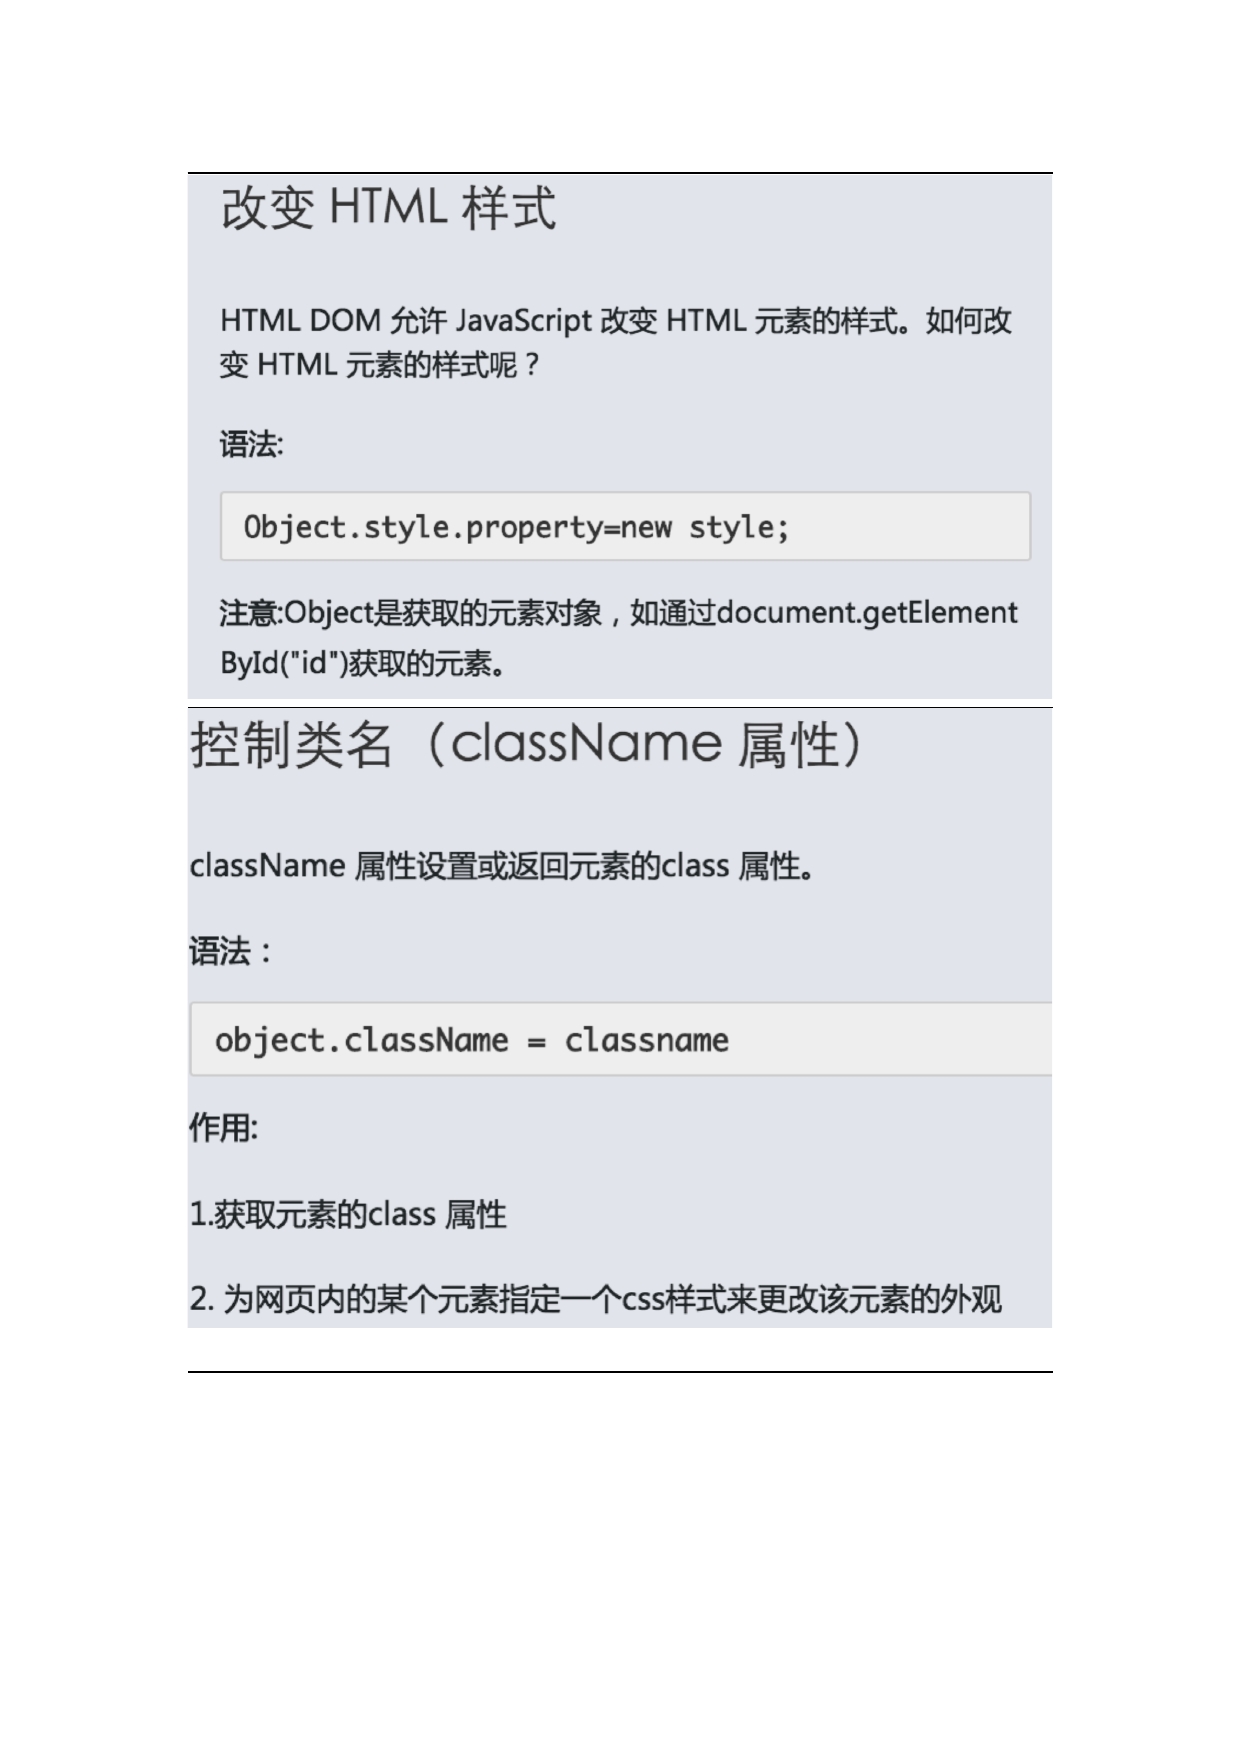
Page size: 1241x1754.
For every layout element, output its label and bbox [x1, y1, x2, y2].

picture [187, 175, 1053, 699]
picture [187, 708, 1053, 1328]
